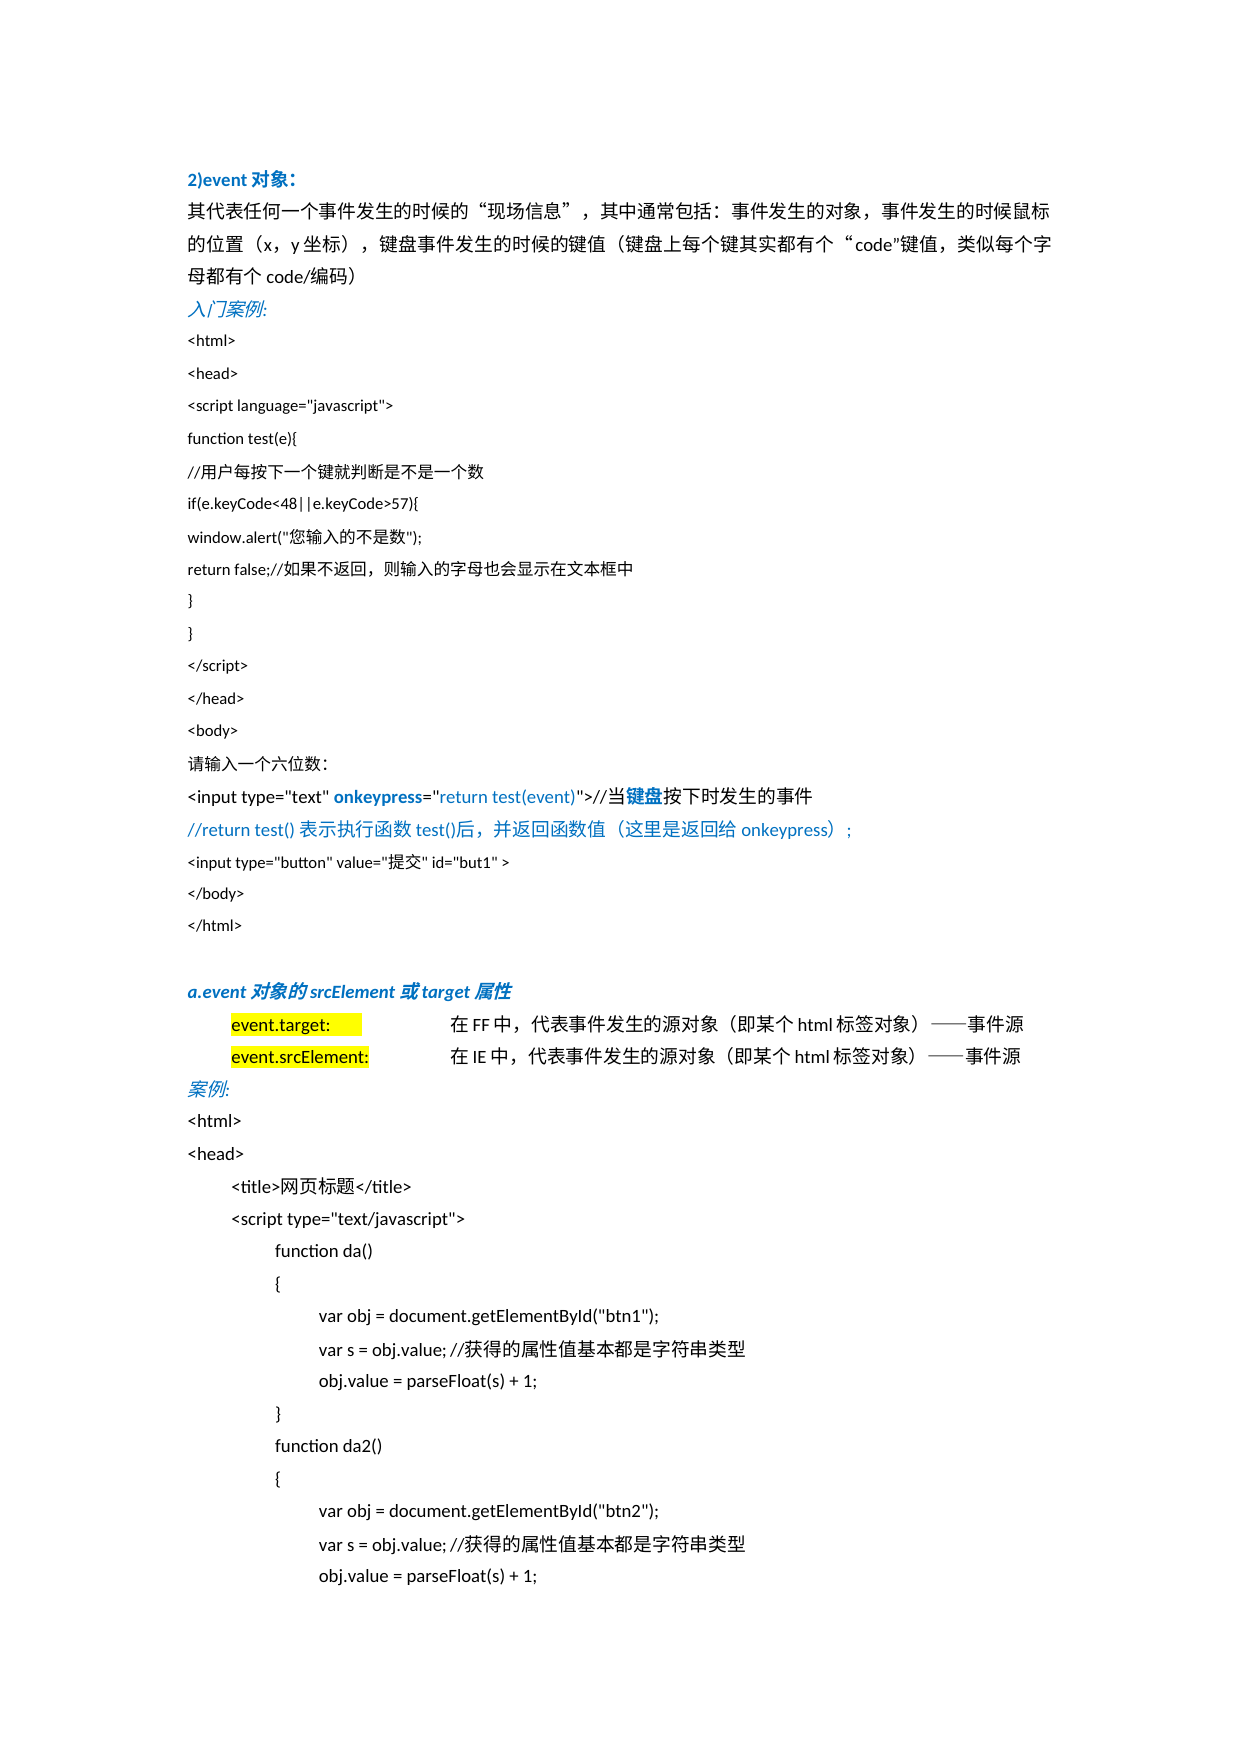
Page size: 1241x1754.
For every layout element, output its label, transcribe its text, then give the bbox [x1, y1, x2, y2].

text </script> [187, 649, 1053, 682]
text function test(e){ [187, 422, 1053, 454]
text } [187, 617, 1053, 649]
text </head> [187, 682, 1053, 714]
text <script language="javascript"> [187, 389, 1053, 422]
text if(e.keyCode<48||e.keyCode>57){ [187, 487, 1053, 519]
text window.alert("您输入的不是数"); [187, 519, 1053, 552]
text <head> [187, 357, 1053, 389]
text <html> [187, 324, 1053, 357]
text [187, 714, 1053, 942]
text } [187, 584, 1053, 617]
text //用户每按下一个键就判断是不是一个数 [187, 454, 1053, 487]
text 入门案例: [187, 292, 1053, 324]
text 其代表任何一个事件发生的时候的“现场信息”，其中通常包括：事件发生的对象，事件发生的时候鼠标的位置（x，y坐标），键盘事件发生的时候的键值（键盘上每个键其实都有个“code”键值，类似每个字母都有个code/编码） [187, 194, 1053, 292]
text return false;//如果不返回，则输入的字母也会显示在文本框中 [187, 552, 1053, 584]
text 2)event对象： [187, 162, 1053, 194]
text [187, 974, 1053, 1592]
